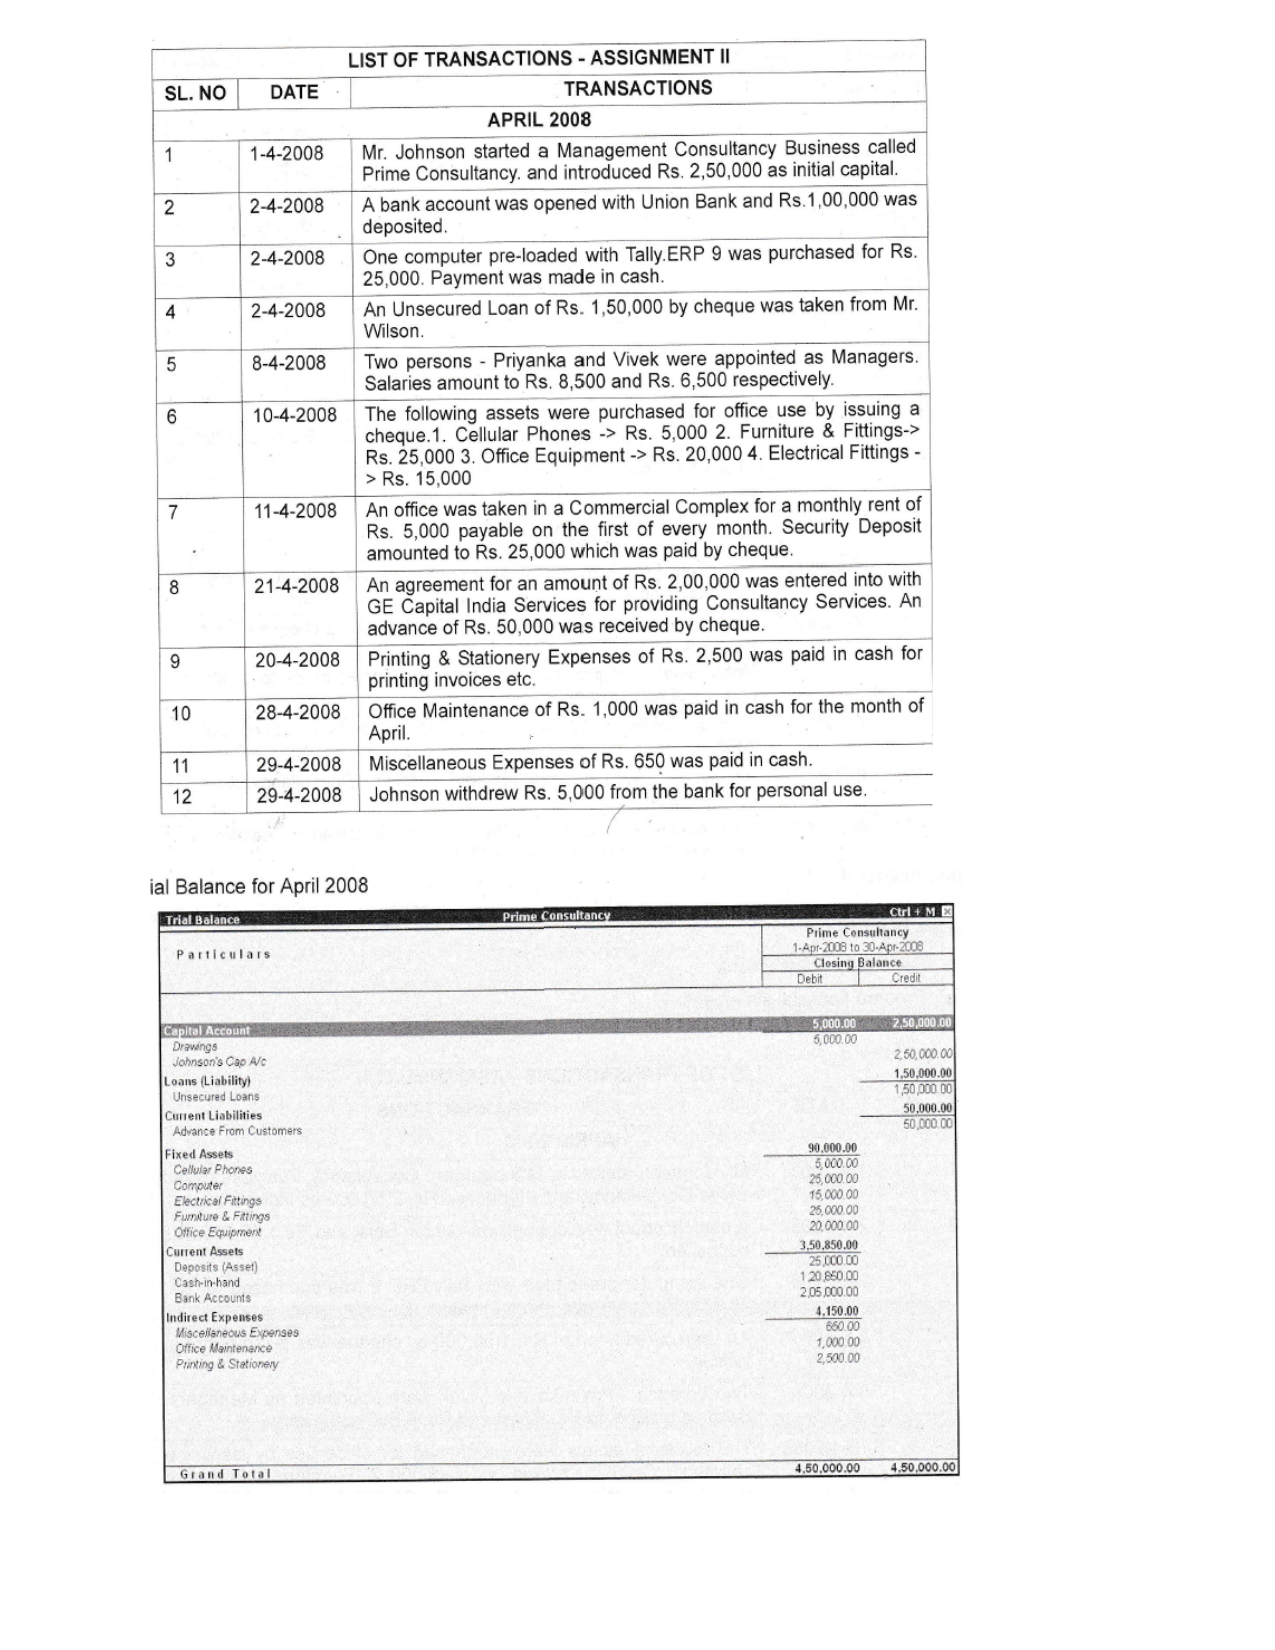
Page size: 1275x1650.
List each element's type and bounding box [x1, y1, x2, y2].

picture [150, 859, 961, 1494]
picture [150, 37, 933, 857]
